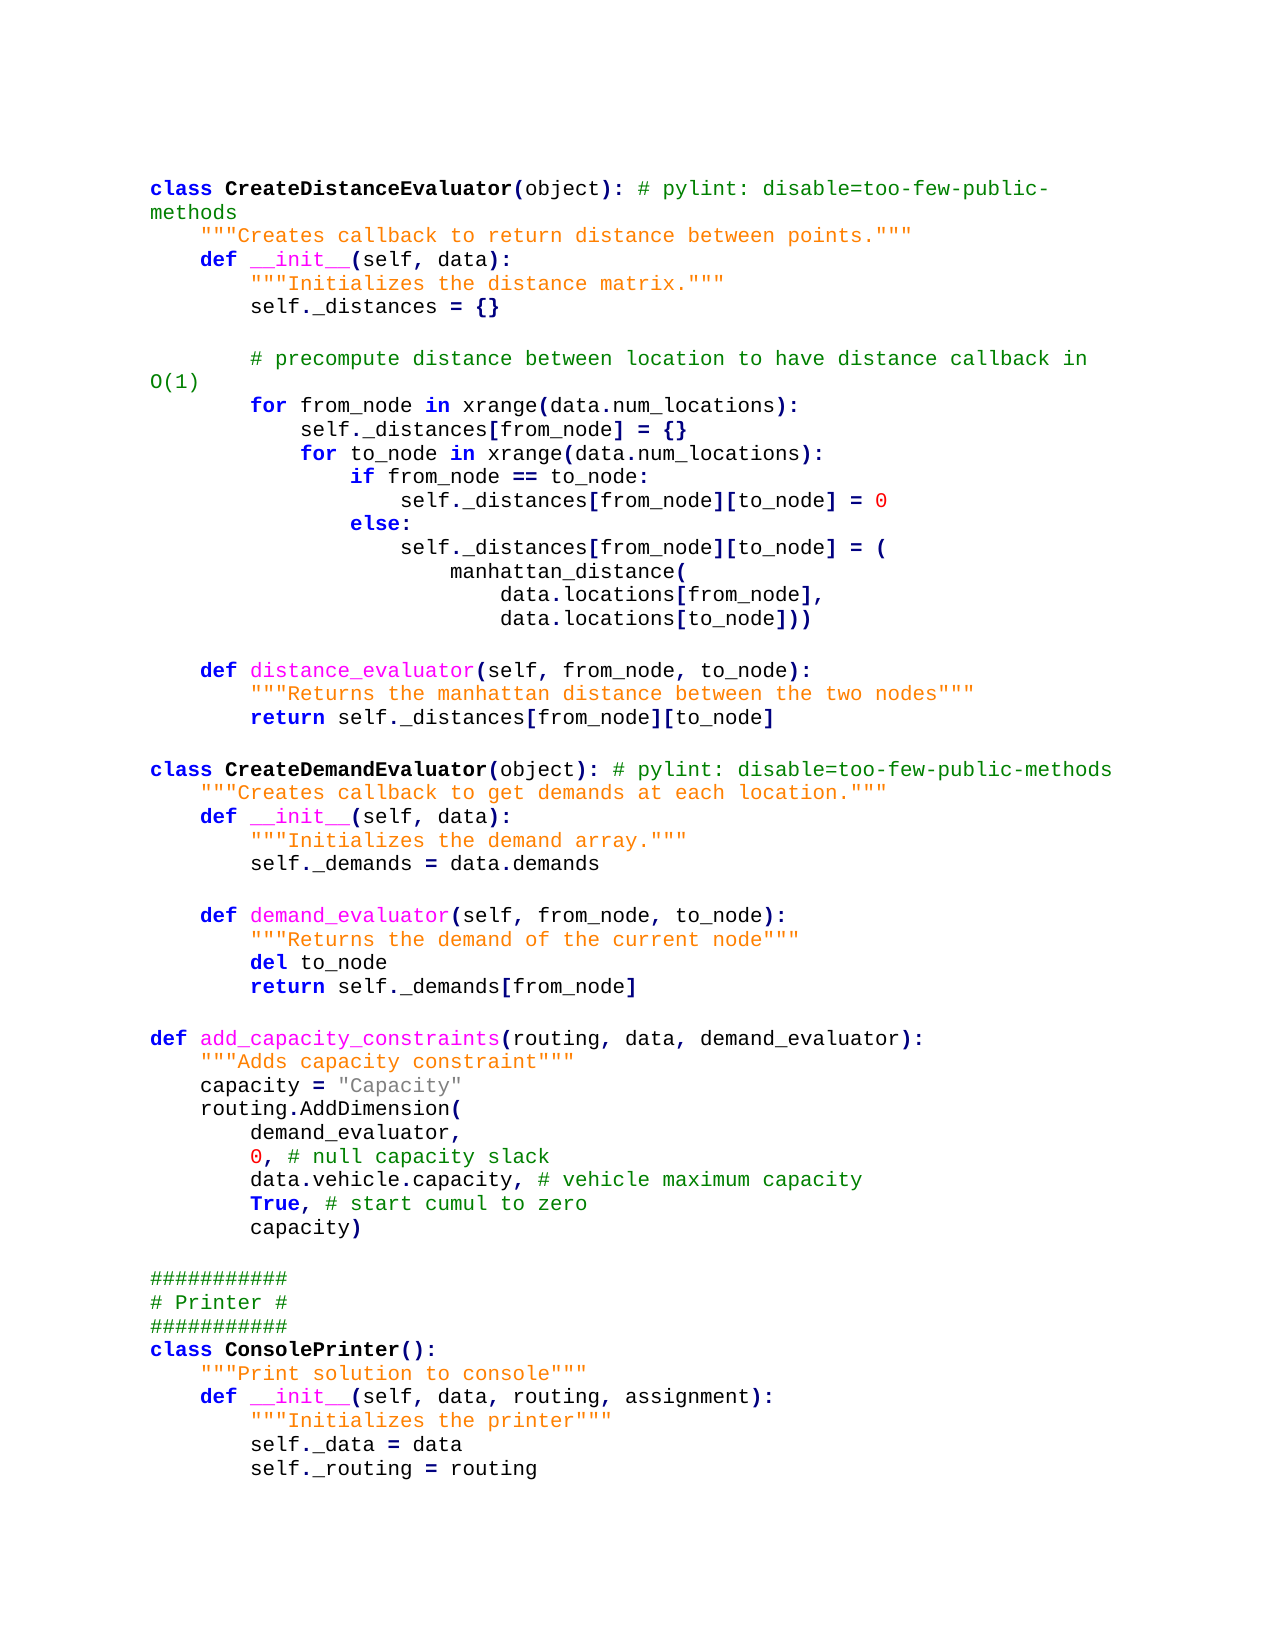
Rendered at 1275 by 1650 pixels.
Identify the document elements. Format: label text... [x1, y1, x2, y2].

text def __init__(self, data): [150, 806, 1125, 829]
text """Initializes the printer""" [150, 1410, 1125, 1434]
text def add_capacity_constraints(routing, data, demand_evaluator): [150, 1027, 1125, 1051]
text data.vehicle.capacity, # vehicle maximum capacity [150, 1169, 1125, 1193]
text routing.AddDimension( [150, 1098, 1125, 1122]
text return self._demands[from_node] [150, 976, 1125, 999]
text self._routing = routing [150, 1457, 1125, 1481]
text manhattan_distance( [150, 561, 1125, 584]
text capacity = "Capacity" [150, 1075, 1125, 1098]
text data.locations[from_node], [150, 584, 1125, 608]
text """Returns the demand of the current node""" [150, 928, 1125, 952]
text class CreateDistanceEvaluator(object): # pylint: disable=too-few-public-methods [150, 178, 1125, 225]
text self._distances = {} [150, 296, 1125, 320]
text """Returns the manhattan distance between the two nodes""" [150, 683, 1125, 707]
text def demand_evaluator(self, from_node, to_node): [150, 905, 1125, 928]
text # precompute distance between location to have distance callback in O(1) [150, 348, 1125, 395]
text class CreateDemandEvaluator(object): # pylint: disable=too-few-public-methods [150, 759, 1125, 782]
text self._data = data [150, 1434, 1125, 1457]
text 0, # null capacity slack [150, 1146, 1125, 1169]
text """Print solution to console""" [150, 1363, 1125, 1387]
text self._demands = data.demands [150, 853, 1125, 877]
text def __init__(self, data): [150, 249, 1125, 273]
text True, # start cumul to zero [150, 1193, 1125, 1217]
text demand_evaluator, [150, 1122, 1125, 1146]
text self._distances[from_node][to_node] = ( [150, 537, 1125, 561]
text ########### [150, 1268, 1125, 1292]
text for from_node in xrange(data.num_locations): [150, 395, 1125, 419]
text """Initializes the demand array.""" [150, 829, 1125, 853]
text del to_node [150, 952, 1125, 976]
text def distance_evaluator(self, from_node, to_node): [150, 660, 1125, 683]
text class ConsolePrinter(): [150, 1339, 1125, 1363]
text capacity) [150, 1217, 1125, 1240]
text self._distances[from_node][to_node] = 0 [150, 490, 1125, 513]
text else: [150, 513, 1125, 537]
text """Adds capacity constraint""" [150, 1051, 1125, 1075]
text data.locations[to_node])) [150, 608, 1125, 632]
text ########### [150, 1316, 1125, 1339]
text """Creates callback to get demands at each location.""" [150, 782, 1125, 806]
text self._distances[from_node] = {} [150, 419, 1125, 442]
text return self._distances[from_node][to_node] [150, 707, 1125, 731]
text if from_node == to_node: [150, 466, 1125, 490]
text # Printer # [150, 1292, 1125, 1316]
text def __init__(self, data, routing, assignment): [150, 1387, 1125, 1410]
text """Initializes the distance matrix.""" [150, 273, 1125, 296]
text """Creates callback to return distance between points.""" [150, 225, 1125, 249]
text for to_node in xrange(data.num_locations): [150, 442, 1125, 466]
